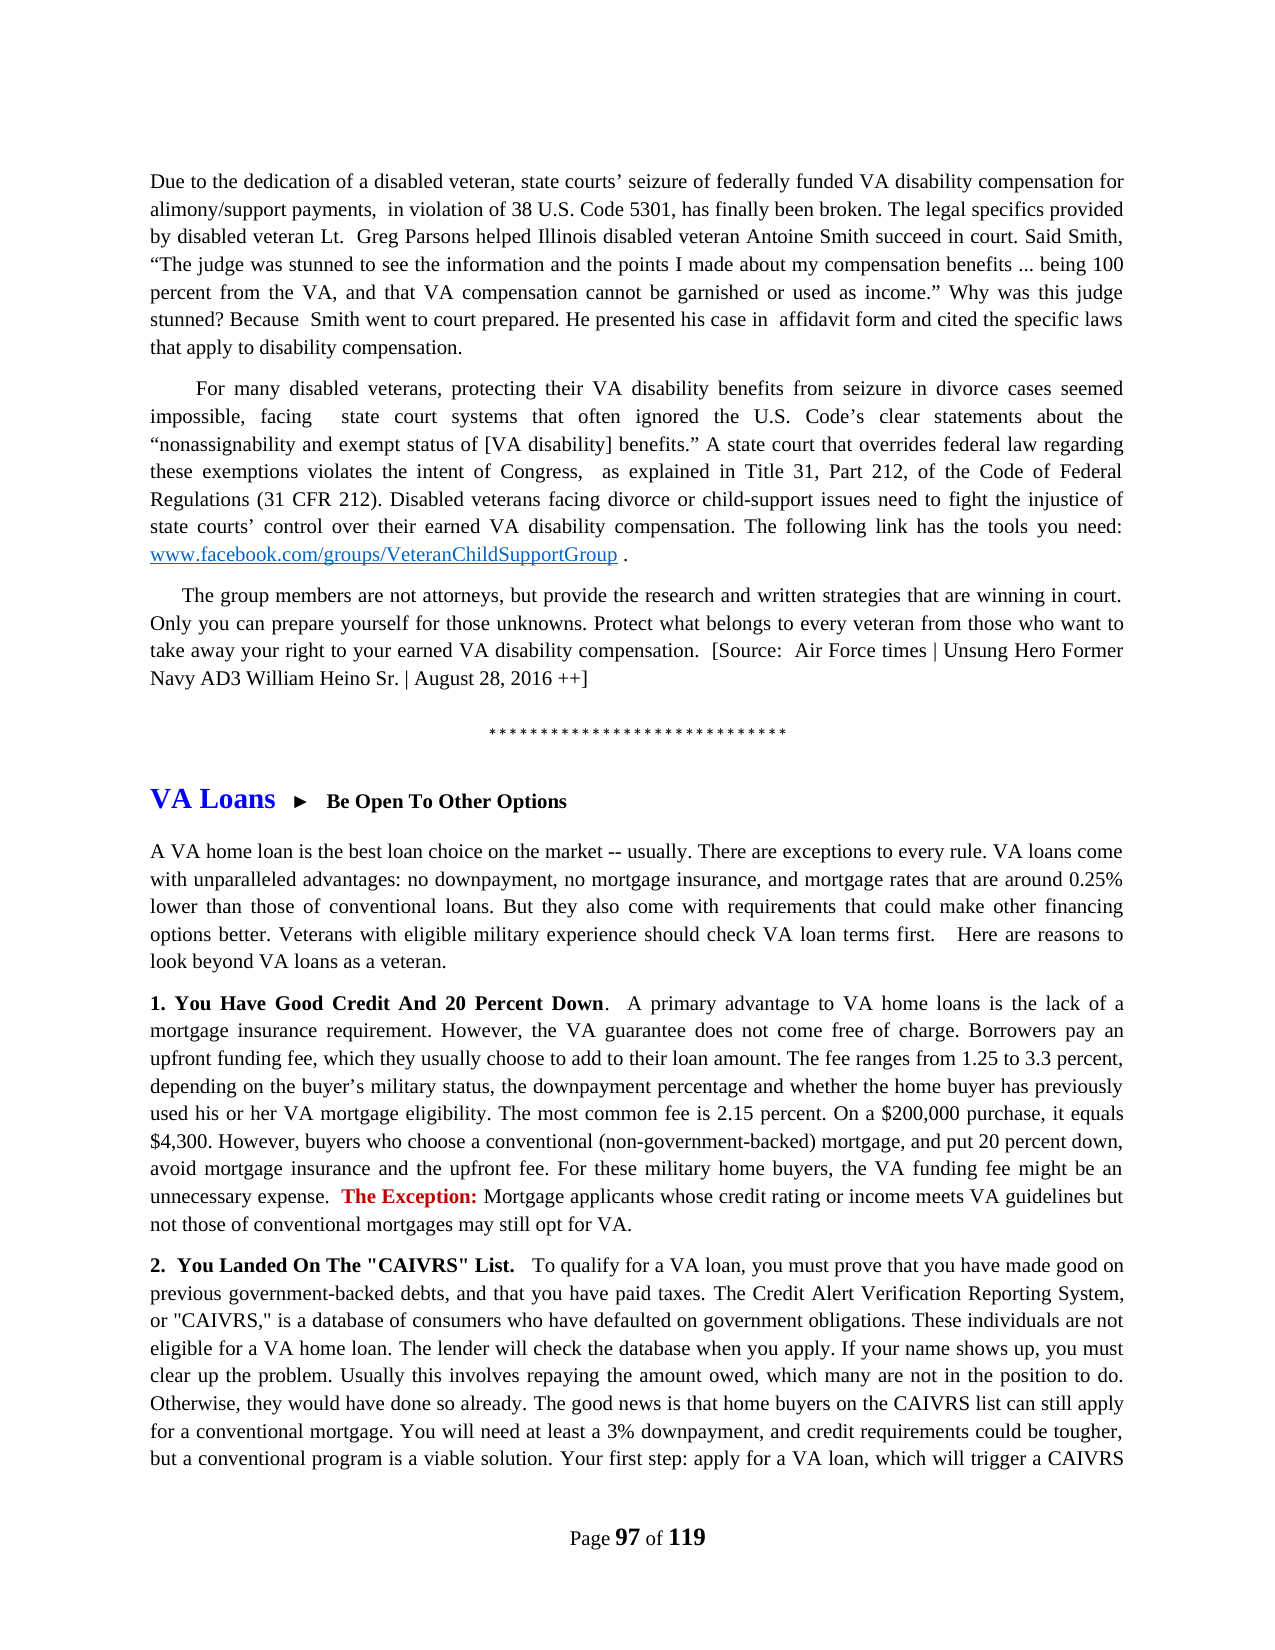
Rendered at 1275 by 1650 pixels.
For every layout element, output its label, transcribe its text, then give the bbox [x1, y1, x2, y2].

text VA Loans ► Be Open To Other Options [150, 781, 1125, 815]
text The group members are not attorneys, but provide the research and written strategies that are winning in court. Only you can prepare yourself for those unknowns. Protect what belongs to every veteran from those who want to take away your right to your earned VA disability compensation. [Source: Air Force times | Unsung Hero Former Navy AD3 William Heino Sr. | August 28, 2016 ++] [150, 583, 1125, 690]
text ***************************** [150, 723, 1125, 748]
text 1. You Have Good Credit And 20 Percent Down. A primary advantage to VA home loans is the lack of a mortgage insurance requirement. However, the VA guarantee does not come free of charge. Borrowers pay an upfront funding fee, which they usually choose to add to their loan amount. The fee ranges from 1.25 to 3.3 percent, depending on the buyer’s military status, the downpayment percentage and whether the home buyer has previously used his or her VA mortgage eligibility. The most common fee is 2.15 percent. On a $200,000 purchase, it equals $4,300. However, buyers who choose a conventional (non-government-backed) mortgage, and put 20 percent down, avoid mortgage insurance and the upfront fee. For these military home buyers, the VA funding fee might be an unnecessary expense. The Exception: Mortgage applicants whose credit rating or income meets VA guidelines but not those of conventional mortgages may still opt for VA. [150, 991, 1125, 1236]
text A VA home loan is the best loan choice on the market -- usually. There are exceptions to every rule. VA loans come with unparalleled advantages: no downpayment, no mortgage insurance, and mortgage rates that are around 0.25% lower than those of conventional loans. But they also come with requirements that could make other financing options better. Veterans with eligible military experience should check VA loan terms first. Here are reasons to look beyond VA loans as a veteran. [150, 839, 1125, 973]
text For many disabled veterans, protecting their VA disability benefits from seizure in divorce cases seemed impossible, facing state court systems that often ignored the U.S. Code’s clear statements about the “nonassignability and exempt status of [VA disability] benefits.” A state court that overrides federal law regarding these exemptions violates the intent of Congress, as explained in Title 31, Part 212, of the Code of Federal Regulations (31 CFR 212). Disabled veterans facing divorce or child-support issues need to fight the injustice of state courts’ control over their earned VA disability compensation. The following link has the tools you need: www.facebook.com/groups/VeteranChildSupportGroup . [150, 376, 1125, 566]
text Due to the dedication of a disabled veteran, state courts’ seizure of federally funded VA disability compensation for alimony/support payments, in violation of 38 U.S. Code 5301, has finally been broken. The legal specifics provided by disabled veteran Lt. Greg Parsons helped Illinois disabled veteran Antoine Smith succeed in court. Said Smith, “The judge was stunned to see the information and the points I made about my compensation benefits ... being 100 percent from the VA, and that VA compensation cannot be garnished or used as income.” Why was this judge stunned? Because Smith went to court prepared. He presented his case in affidavit form and cited the specific laws that apply to disability compensation. [150, 169, 1125, 359]
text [150, 1253, 1125, 1470]
